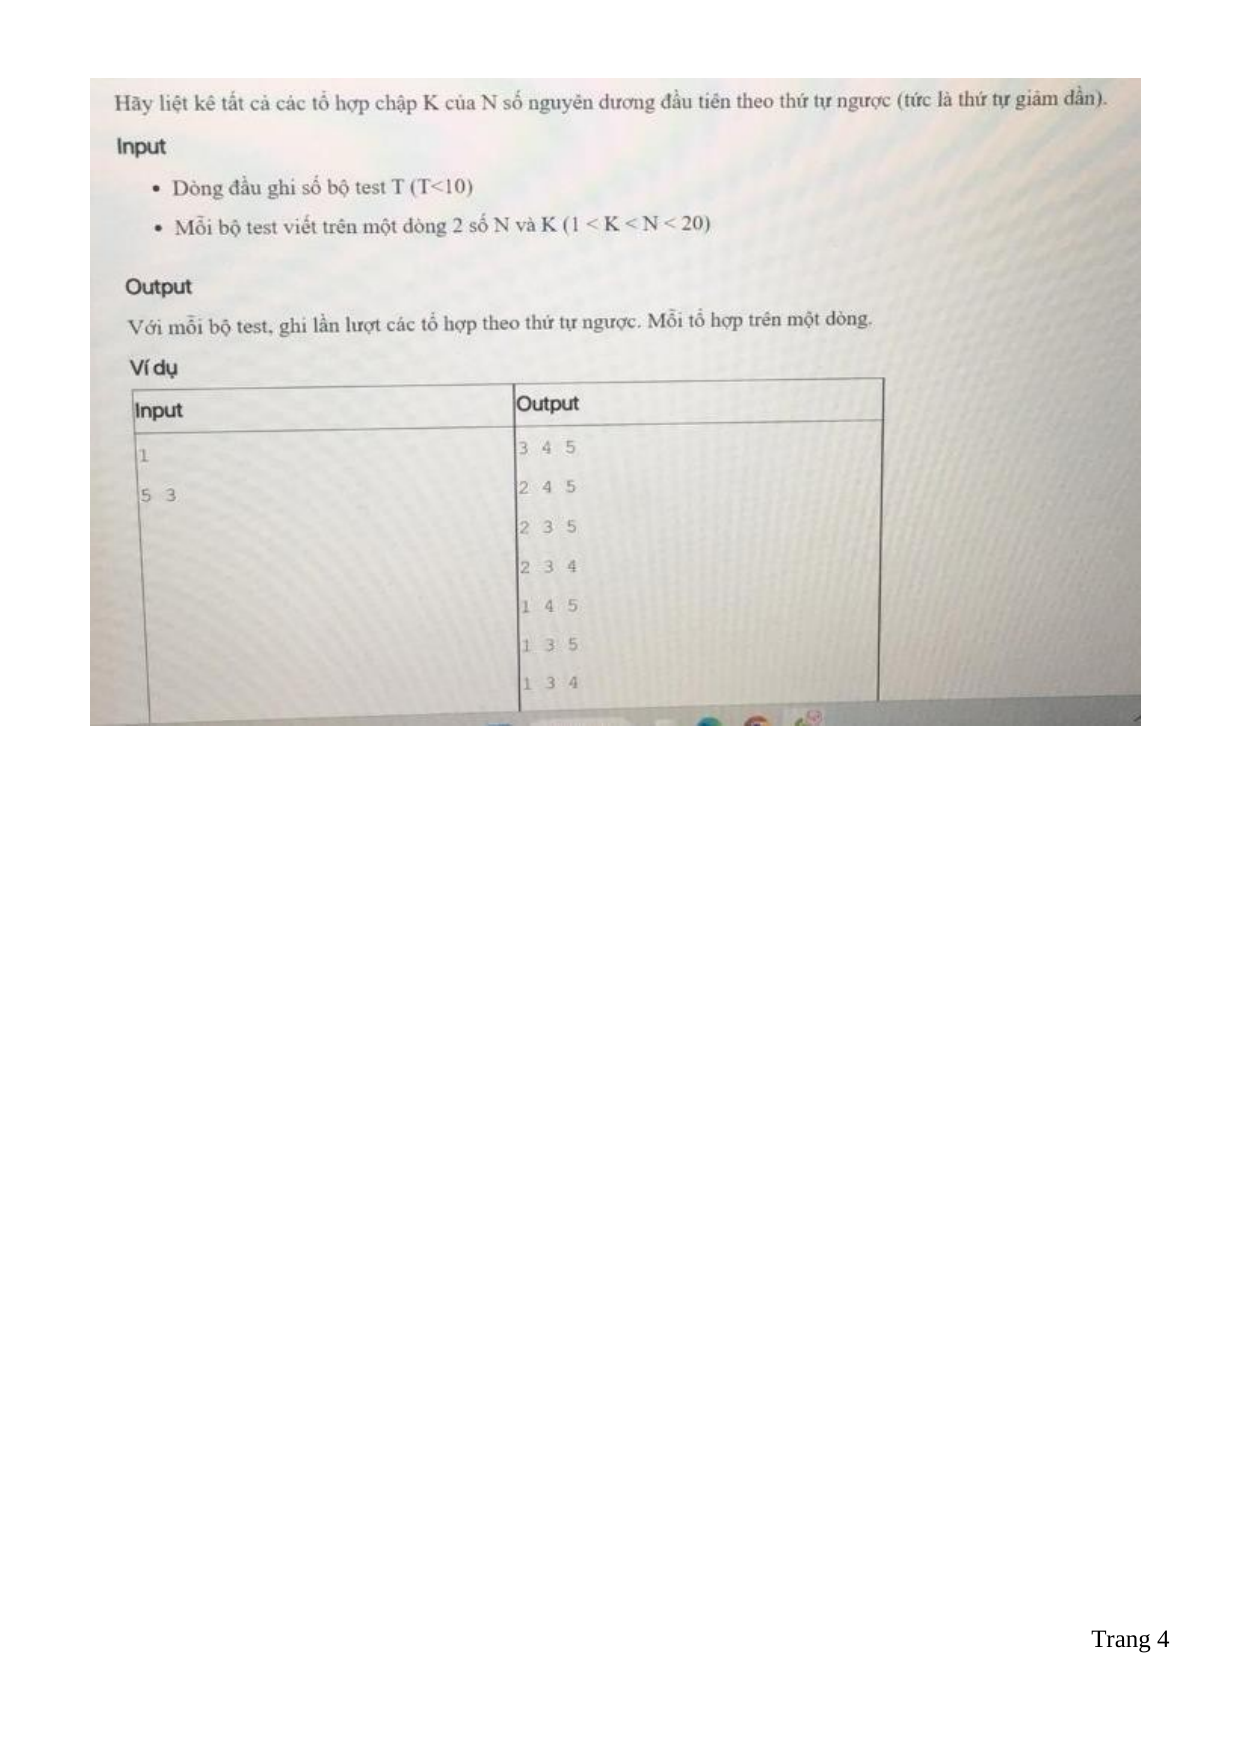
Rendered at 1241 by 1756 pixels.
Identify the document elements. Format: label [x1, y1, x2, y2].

picture [90, 78, 1141, 726]
